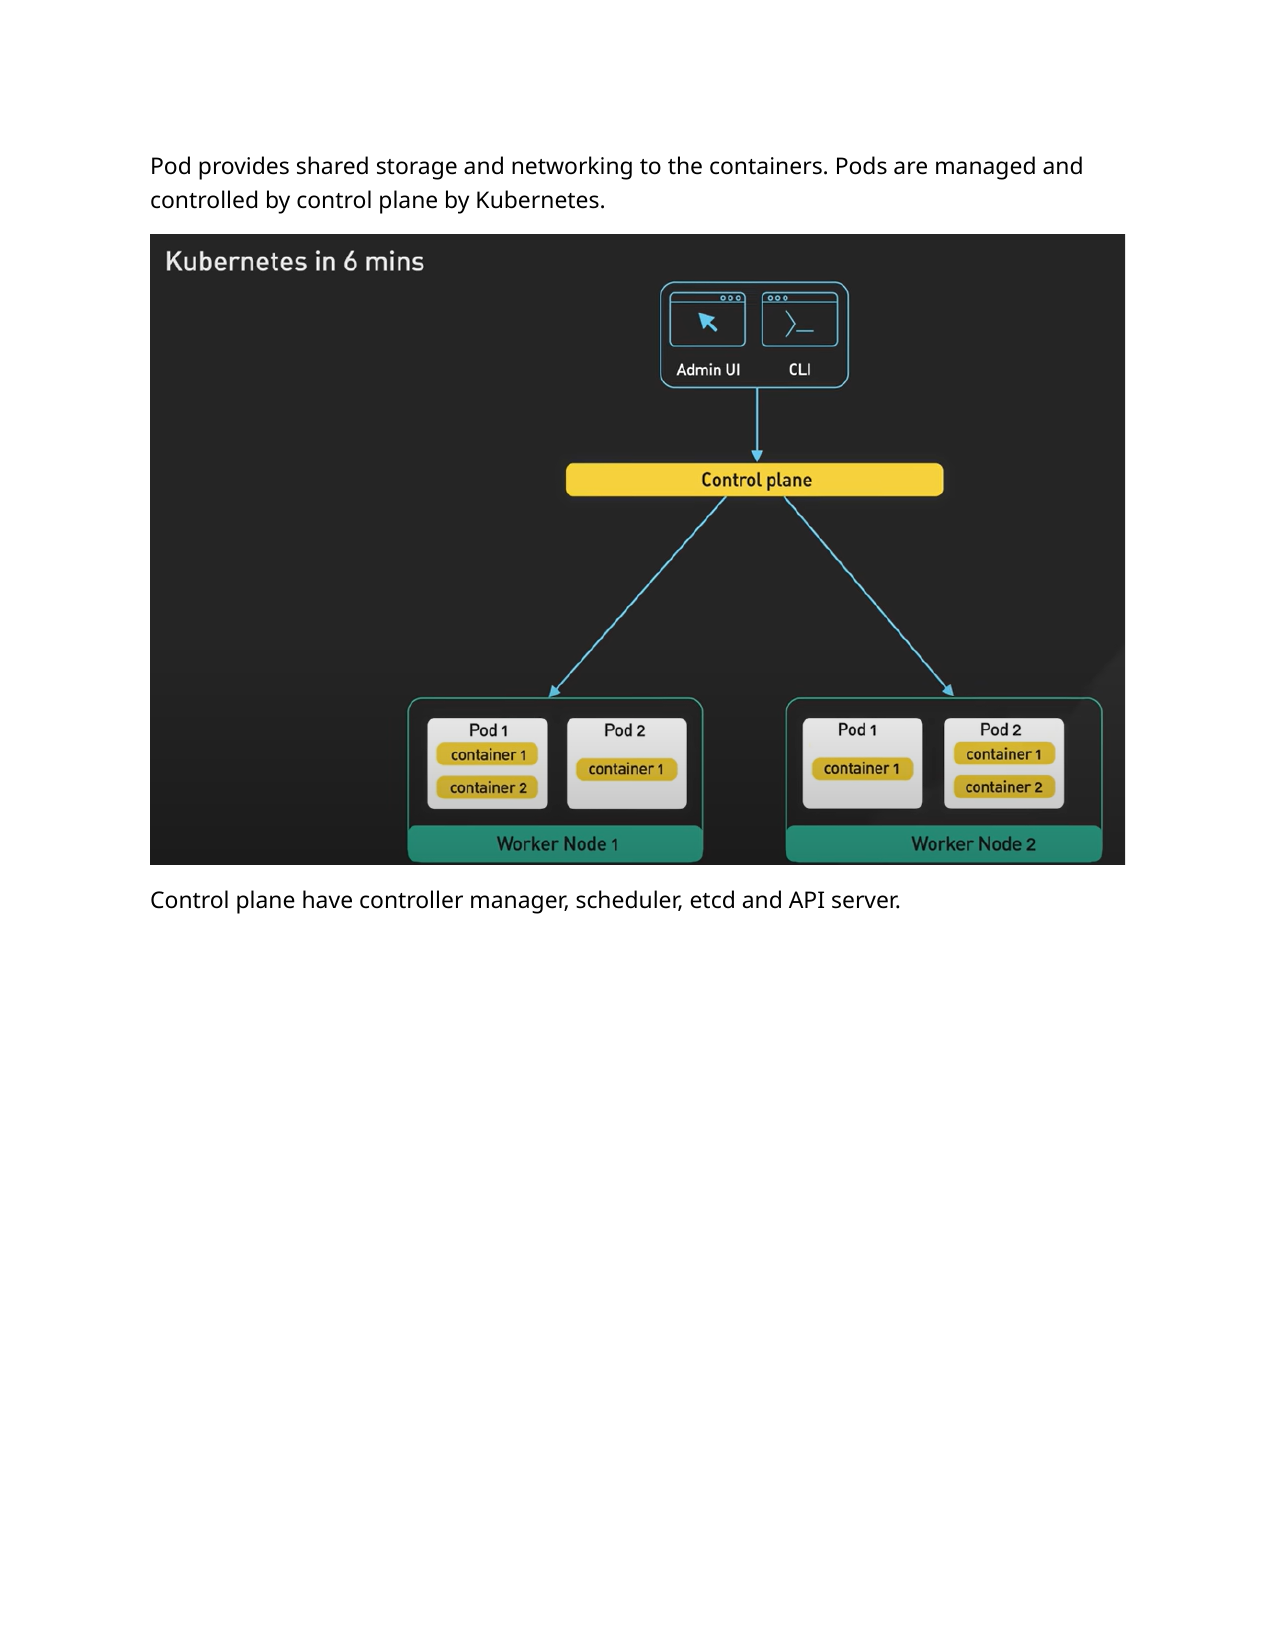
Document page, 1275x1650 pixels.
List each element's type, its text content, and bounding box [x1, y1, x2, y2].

text Control plane have controller manager, scheduler, etcd and API server. [150, 884, 1125, 915]
text Pod provides shared storage and networking to the containers. Pods are managed and controlled by control plane by Kubernetes. [150, 150, 1125, 215]
picture [150, 234, 1125, 865]
